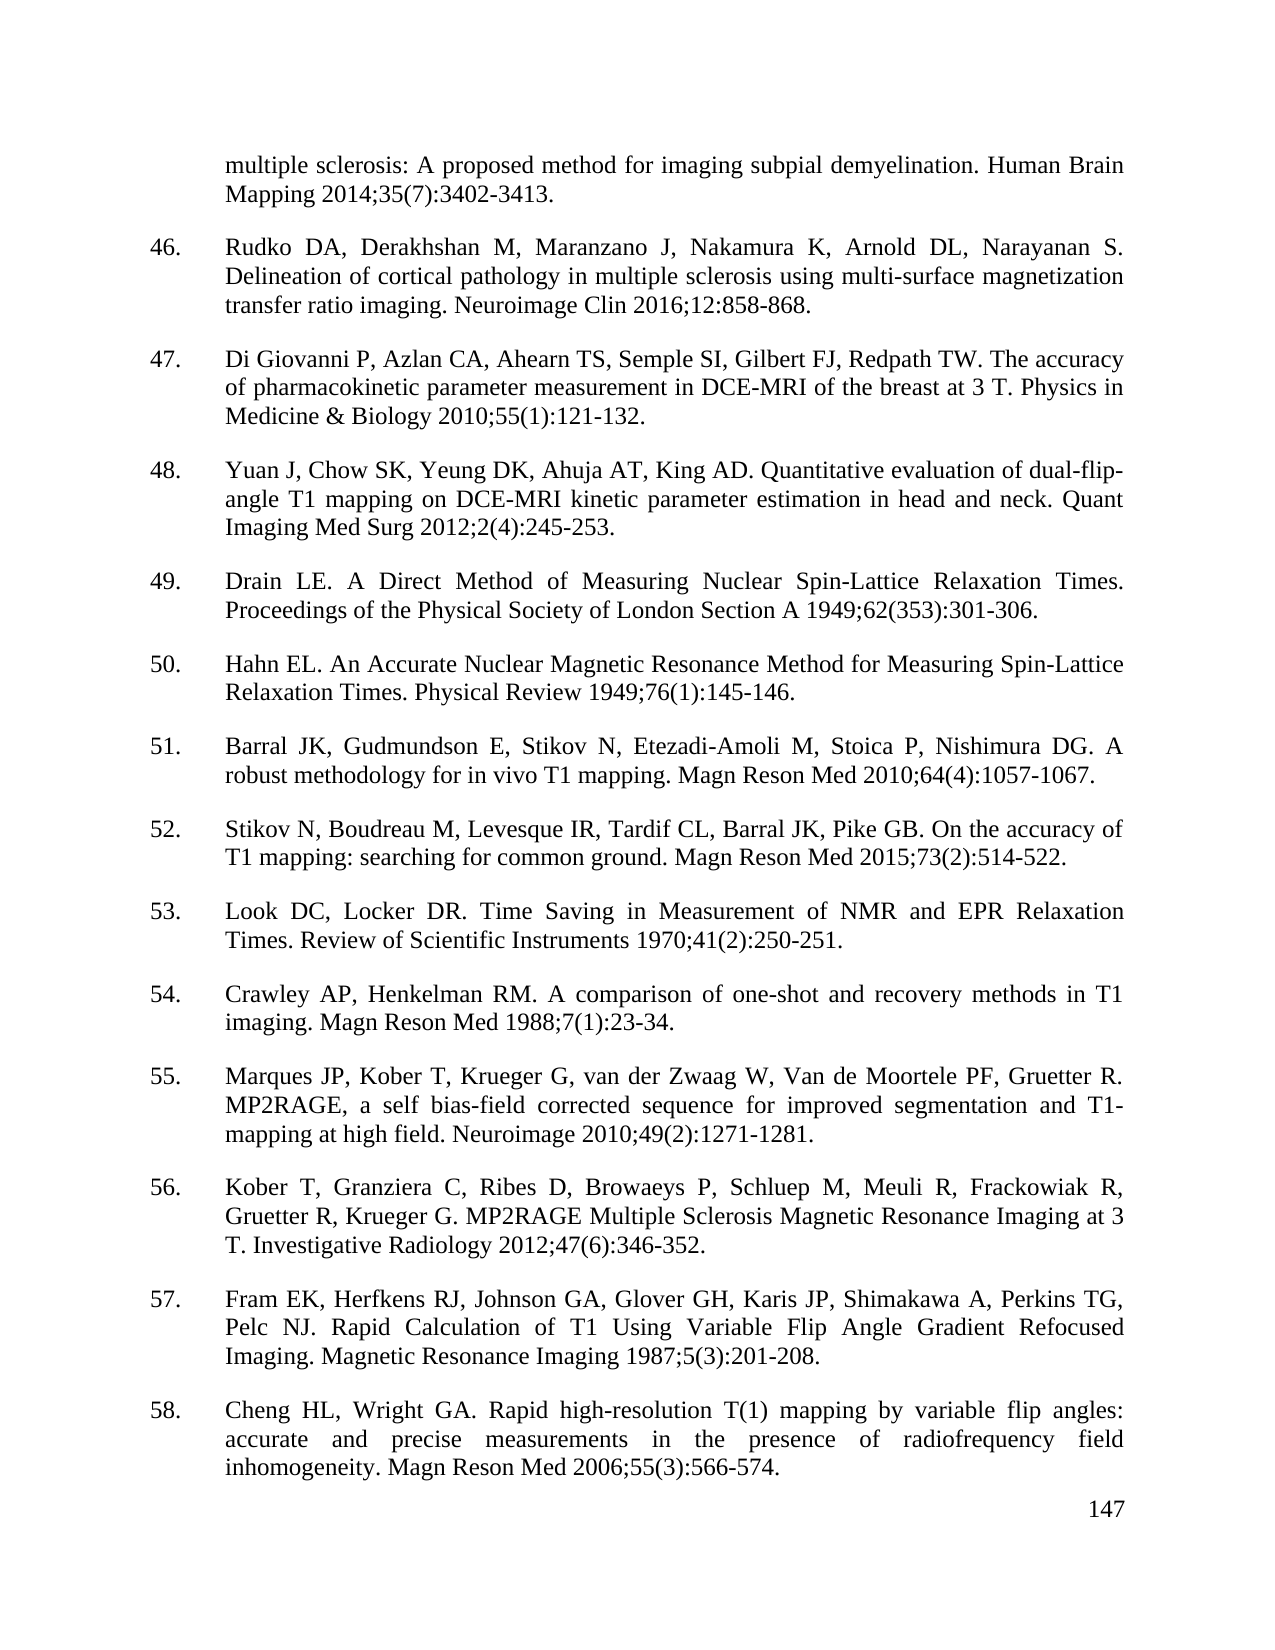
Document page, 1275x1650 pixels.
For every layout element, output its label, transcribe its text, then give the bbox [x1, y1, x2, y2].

text 48. Yuan J, Chow SK, Yeung DK, Ahuja AT, King AD. Quantitative evaluation of dual-flip-angle T1 mapping on DCE-MRI kinetic parameter estimation in head and neck. Quant Imaging Med Surg 2012;2(4):245-253. [150, 455, 1125, 541]
text 52. Stikov N, Boudreau M, Levesque IR, Tardif CL, Barral JK, Pike GB. On the accuracy of T1 mapping: searching for common ground. Magn Reson Med 2015;73(2):514-522. [150, 814, 1125, 871]
text 54. Crawley AP, Henkelman RM. A comparison of one-shot and recovery methods in T1 imaging. Magn Reson Med 1988;7(1):23-34. [150, 979, 1125, 1036]
text 46. Rudko DA, Derakhshan M, Maranzano J, Nakamura K, Arnold DL, Narayanan S. Delineation of cortical pathology in multiple sclerosis using multi-surface magnetization transfer ratio imaging. Neuroimage Clin 2016;12:858-868. [150, 232, 1125, 319]
text 47. Di Giovanni P, Azlan CA, Ahearn TS, Semple SI, Gilbert FJ, Redpath TW. The accuracy of pharmacokinetic parameter measurement in DCE-MRI of the breast at 3 T. Physics in Medicine & Biology 2010;55(1):121-132. [150, 344, 1125, 430]
text 58. Cheng HL, Wright GA. Rapid high-resolution T(1) mapping by variable flip angles: accurate and precise measurements in the presence of radiofrequency field inhomogeneity. Magn Reson Med 2006;55(3):566-574. [150, 1395, 1125, 1481]
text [150, 150, 1125, 207]
text 53. Look DC, Locker DR. Time Saving in Measurement of NMR and EPR Relaxation Times. Review of Scientific Instruments 1970;41(2):250-251. [150, 896, 1125, 954]
text 49. Drain LE. A Direct Method of Measuring Nuclear Spin-Lattice Relaxation Times. Proceedings of the Physical Society of London Section A 1949;62(353):301-306. [150, 566, 1125, 624]
text 51. Barral JK, Gudmundson E, Stikov N, Etezadi-Amoli M, Stoica P, Nishimura DG. A robust methodology for in vivo T1 mapping. Magn Reson Med 2010;64(4):1057-1067. [150, 731, 1125, 789]
text 57. Fram EK, Herfkens RJ, Johnson GA, Glover GH, Karis JP, Shimakawa A, Perkins TG, Pelc NJ. Rapid Calculation of T1 Using Variable Flip Angle Gradient Refocused Imaging. Magnetic Resonance Imaging 1987;5(3):201-208. [150, 1284, 1125, 1370]
text 50. Hahn EL. An Accurate Nuclear Magnetic Resonance Method for Measuring Spin-Lattice Relaxation Times. Physical Review 1949;76(1):145-146. [150, 649, 1125, 706]
text 56. Kober T, Granziera C, Ribes D, Browaeys P, Schluep M, Meuli R, Frackowiak R, Gruetter R, Krueger G. MP2RAGE Multiple Sclerosis Magnetic Resonance Imaging at 3 T. Investigative Radiology 2012;47(6):346-352. [150, 1172, 1125, 1259]
text 55. Marques JP, Kober T, Krueger G, van der Zwaag W, Van de Moortele PF, Gruetter R. MP2RAGE, a self bias-field corrected sequence for improved segmentation and T1-mapping at high field. Neuroimage 2010;49(2):1271-1281. [150, 1061, 1125, 1147]
